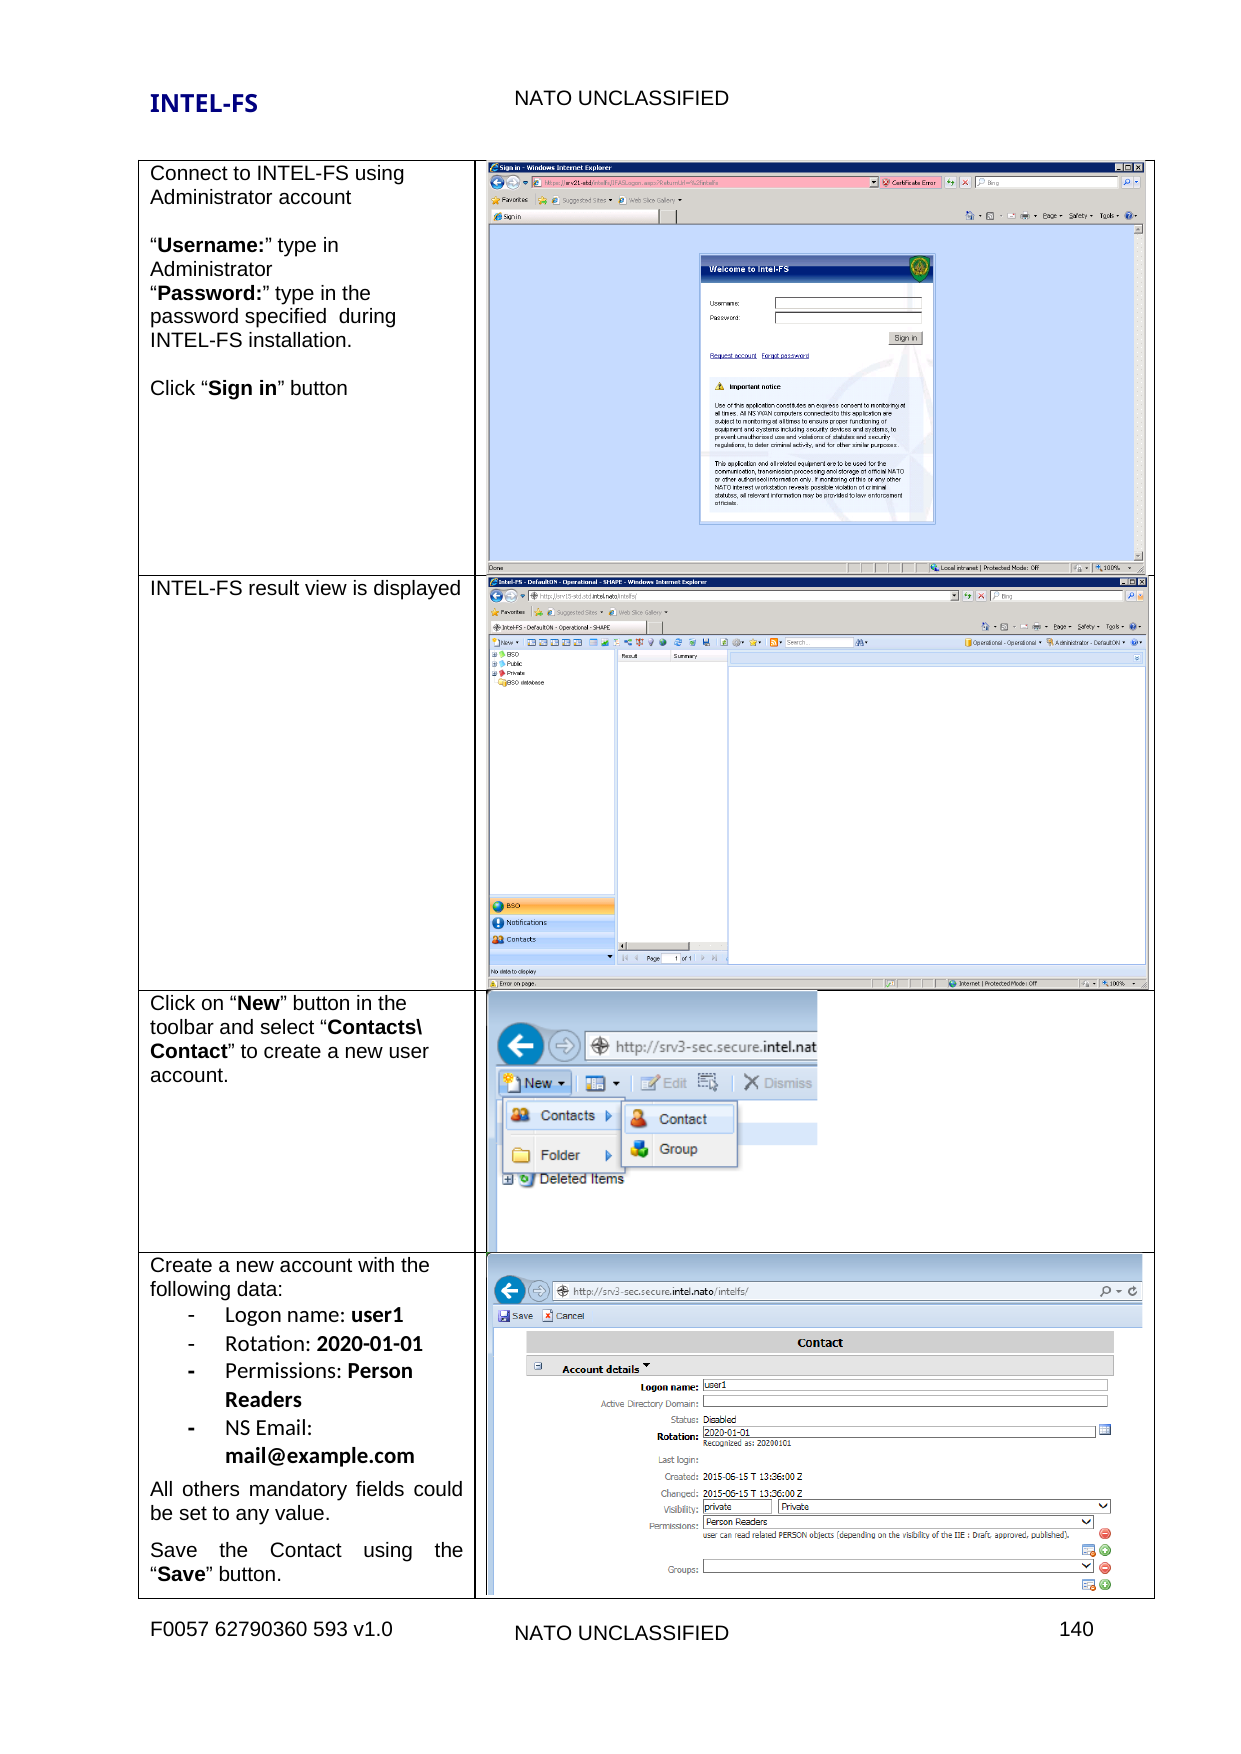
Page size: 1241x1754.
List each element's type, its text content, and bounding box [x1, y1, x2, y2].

table_cell Connect to INTEL-FS using Administrator account “Username:” type in Administrator “Password:” type in the password specified during INTEL-FS installation. Click “Sign in” button [139, 161, 474, 574]
table_cell Click on “New” button in the toolbar and select “Contacts\Contact” to create a new user account. [139, 991, 474, 1252]
table_cell Create a new account with the following data: Logon name: user1 Rotation: 2020-01-01 Permissions: Person Readers NS Email: mail@example.com All others mandatory fields could be set to any value. Save the Contact using the “Save” button. [139, 1253, 474, 1598]
table_cell [1146, 161, 1154, 574]
table_cell INTEL-FS result view is displayed [139, 576, 474, 990]
picture [486, 160, 1149, 1595]
table_cell [476, 991, 486, 1252]
table_cell [1149, 576, 1154, 990]
table_cell [818, 991, 1154, 1252]
table_cell [476, 1253, 1154, 1598]
table_cell [476, 576, 486, 990]
table_cell [476, 161, 486, 574]
